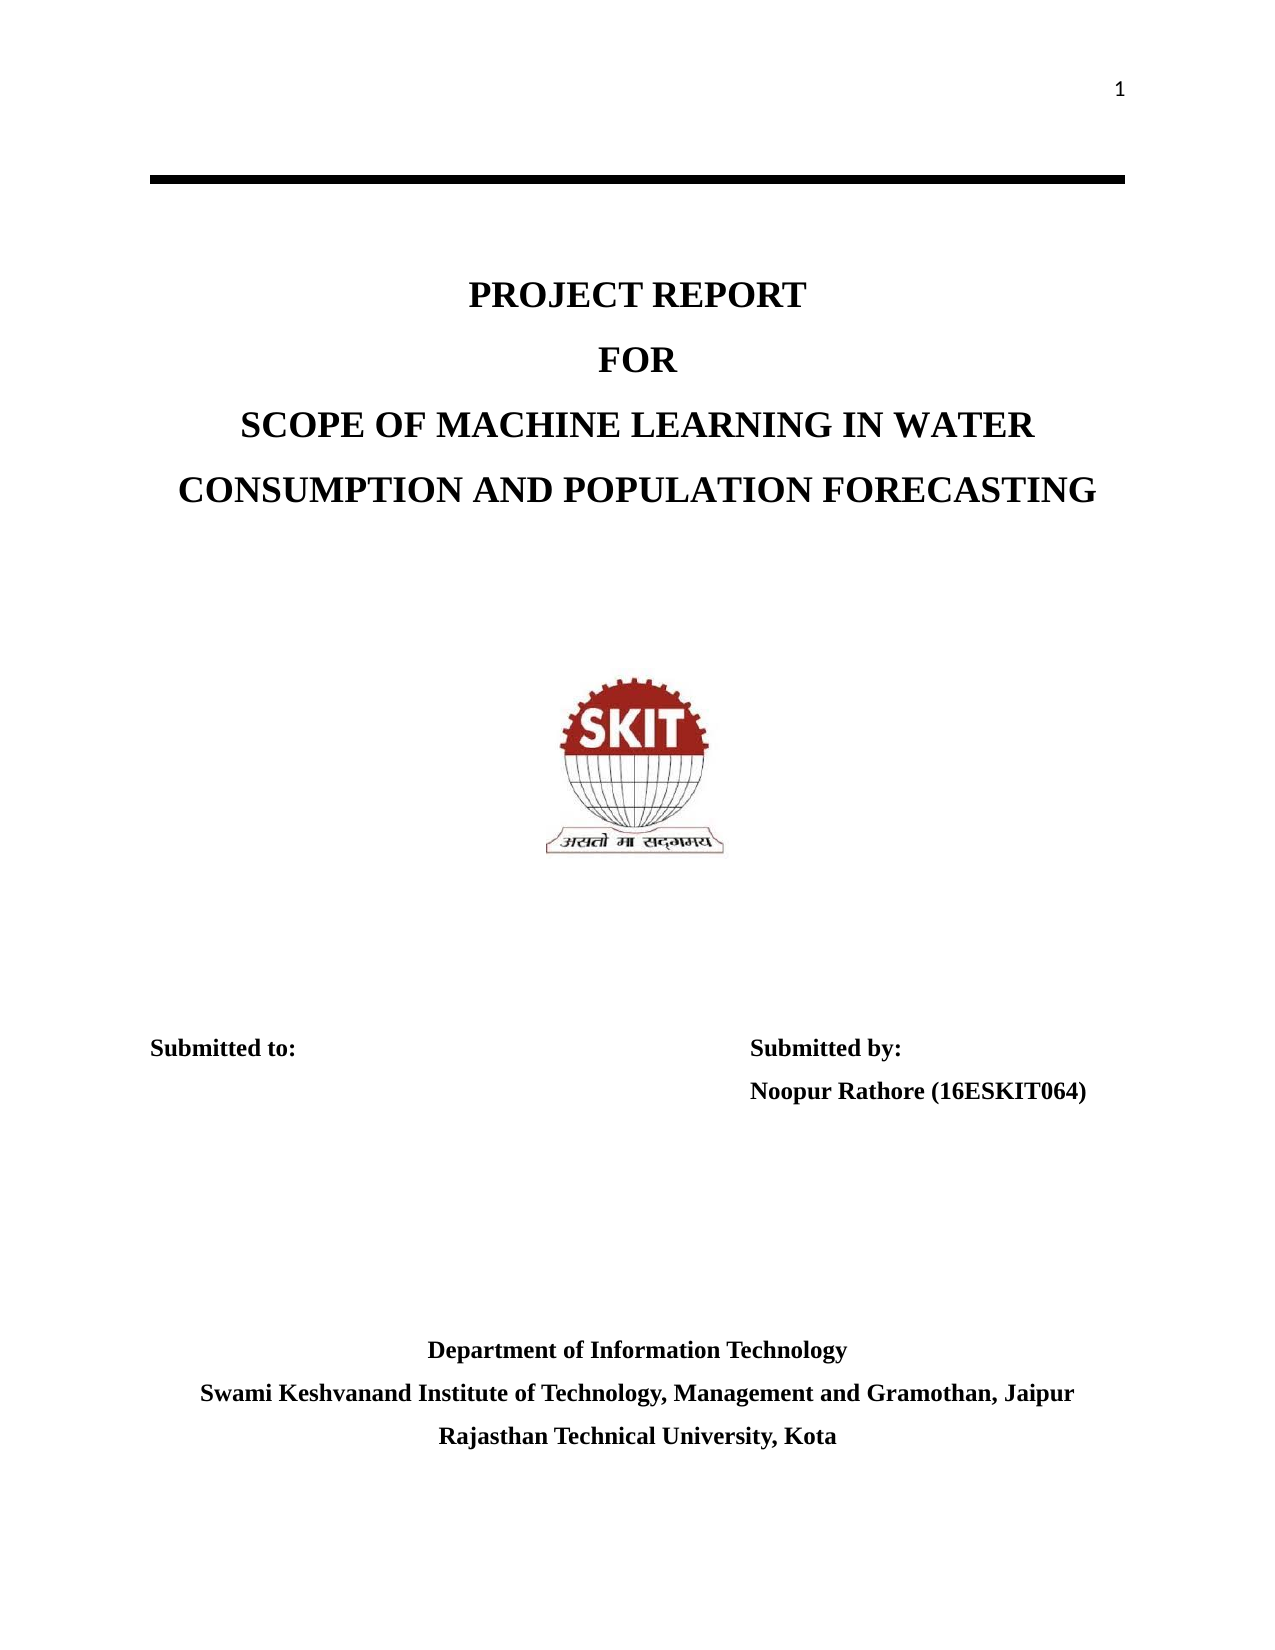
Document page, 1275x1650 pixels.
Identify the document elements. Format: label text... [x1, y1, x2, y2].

text SCOPE OF MACHINE LEARNING IN WATER CONSUMPTION AND POPULATION FORECASTING [150, 402, 1125, 510]
title Rajasthan Technical University, Kota [150, 1421, 1125, 1450]
title Submitted to: Submitted by: [150, 1033, 1125, 1062]
picture [546, 668, 729, 867]
title PROJECT REPORT [150, 273, 1125, 316]
title Noopur Rathore (16ESKIT064) [750, 1076, 1125, 1105]
title FOR [150, 338, 1125, 381]
title Swami Keshvanand Institute of Technology, Management and Gramothan, Jaipur [150, 1378, 1125, 1407]
title Department of Information Technology [150, 1335, 1125, 1363]
